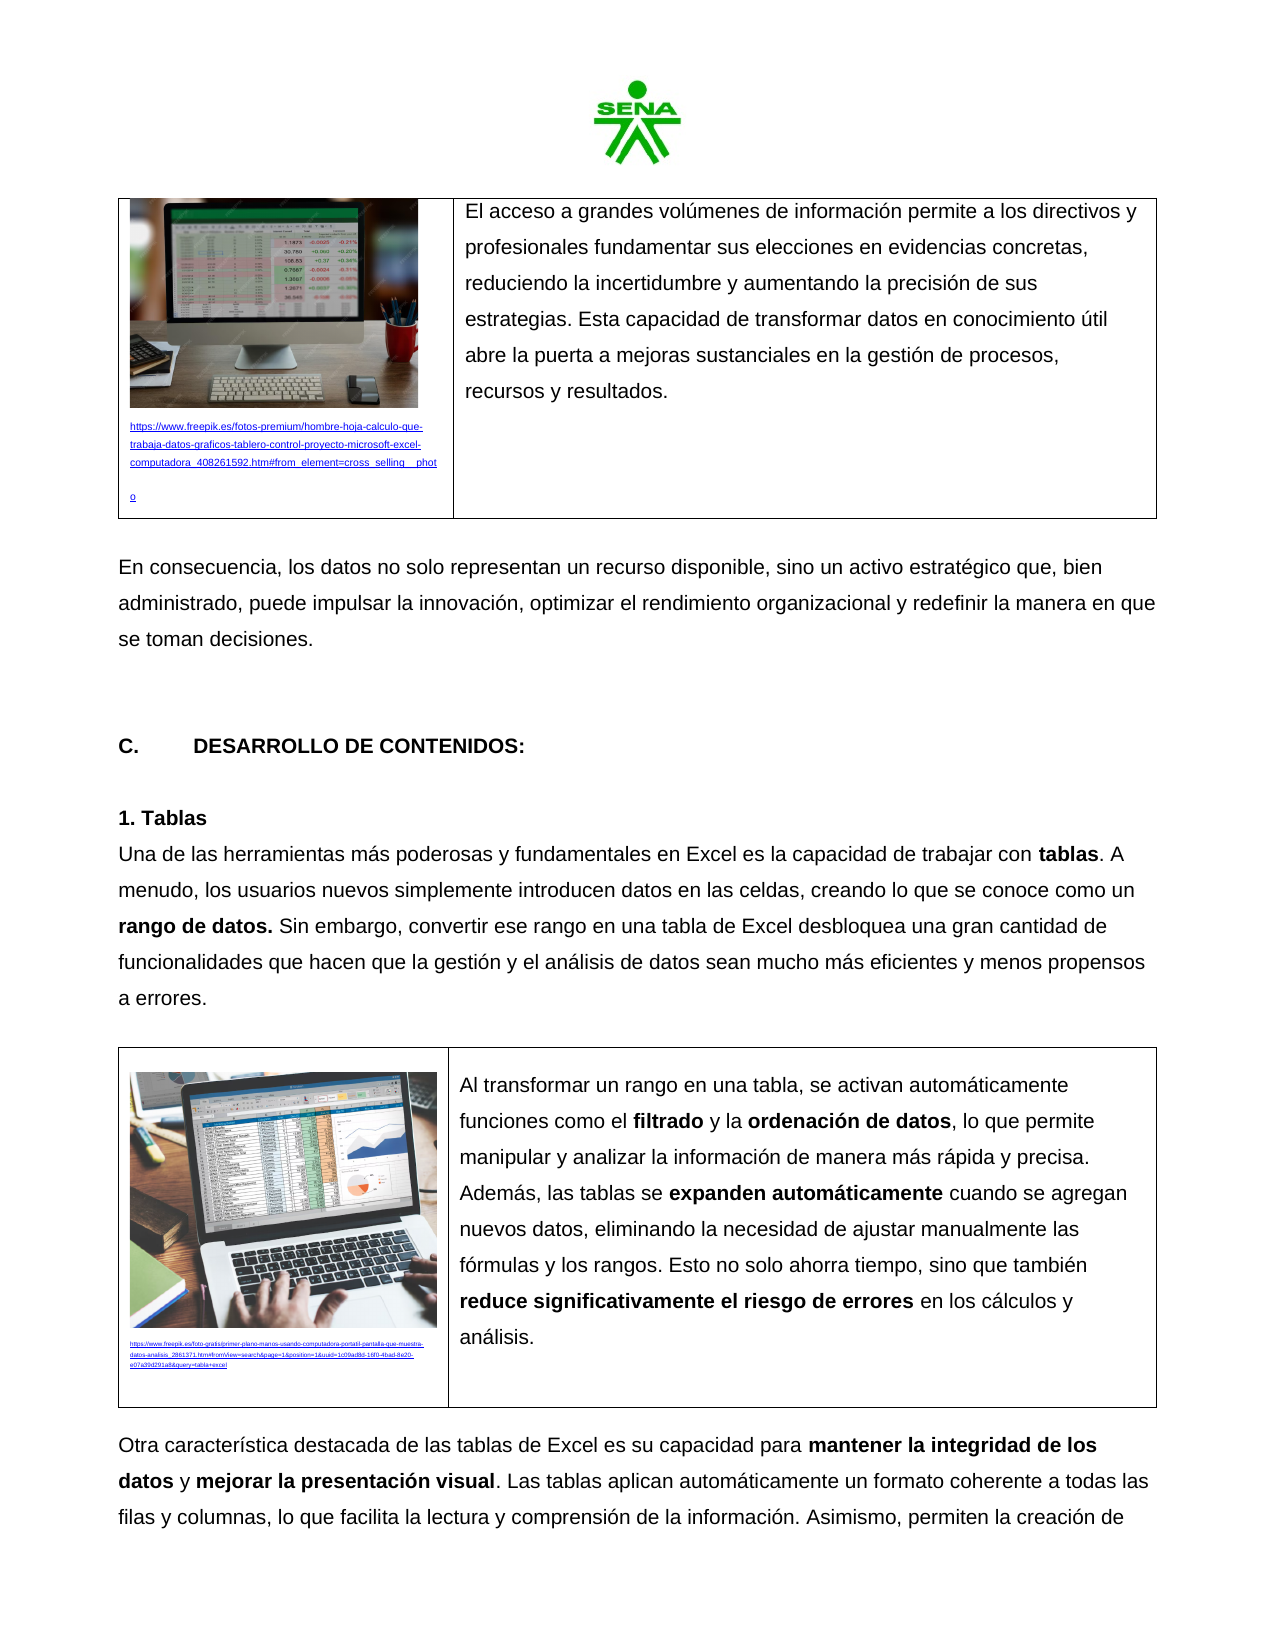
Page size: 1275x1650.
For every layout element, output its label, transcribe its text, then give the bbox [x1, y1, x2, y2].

text Una de las herramientas más poderosas y fundamentales en Excel es la capacidad de trabajar con tablas. A menudo, los usuarios nuevos simplemente introducen datos en las celdas, creando lo que se conoce como un rango de datos. Sin embargo, convertir ese rango en una tabla de Excel desbloquea una gran cantidad de funcionalidades que hacen que la gestión y el análisis de datos sean mucho más eficientes y menos propensos a errores. [118, 842, 1157, 1010]
list DESARROLLO DE CONTENIDOS: [118, 734, 1157, 758]
table_header Al transformar un rango en una tabla, se activan automáticamente funciones como el filtrado y la ordenación de datos, lo que permite manipular y analizar la información de manera más rápida y precisa. Además, las tablas se expanden automáticamente cuando se agregan nuevos datos, eliminando la necesidad de ajustar manualmente las fórmulas y los rangos. Esto no solo ahorra tiempo, sino que también reduce significativamente el riesgo de errores en los cálculos y análisis. [449, 1048, 1156, 1407]
table_header https://www.freepik.es/foto-gratis/primer-plano-manos-usando-computadora-portatil-pantalla-que-muestra-datos-analisis_2861371.htm#fromView=search&page=1&position=1&uuid=1c09ad8d-16f0-4bad-8e20-e07a39d291a8&query=tabla+excel [119, 1048, 448, 1407]
picture [129, 1072, 437, 1328]
text 1. Tablas [118, 806, 1157, 830]
picture [129, 198, 419, 408]
picture [588, 75, 687, 172]
text En consecuencia, los datos no solo representan un recurso disponible, sino un activo estratégico que, bien administrado, puede impulsar la innovación, optimizar el rendimiento organizacional y redefinir la manera en que se toman decisiones. [118, 555, 1157, 651]
table_header https://www.freepik.es/fotos-premium/hombre-hoja-calculo-que-trabaja-datos-graficos-tablero-control-proyecto-microsoft-excel-computadora_408261592.htm#from_element=cross_selling__photo [119, 199, 453, 518]
table_header El acceso a grandes volúmenes de información permite a los directivos y profesionales fundamentar sus elecciones en evidencias concretas, reduciendo la incertidumbre y aumentando la precisión de sus estrategias. Esta capacidad de transformar datos en conocimiento útil abre la puerta a mejoras sustanciales en la gestión de procesos, recursos y resultados. [454, 199, 1156, 518]
